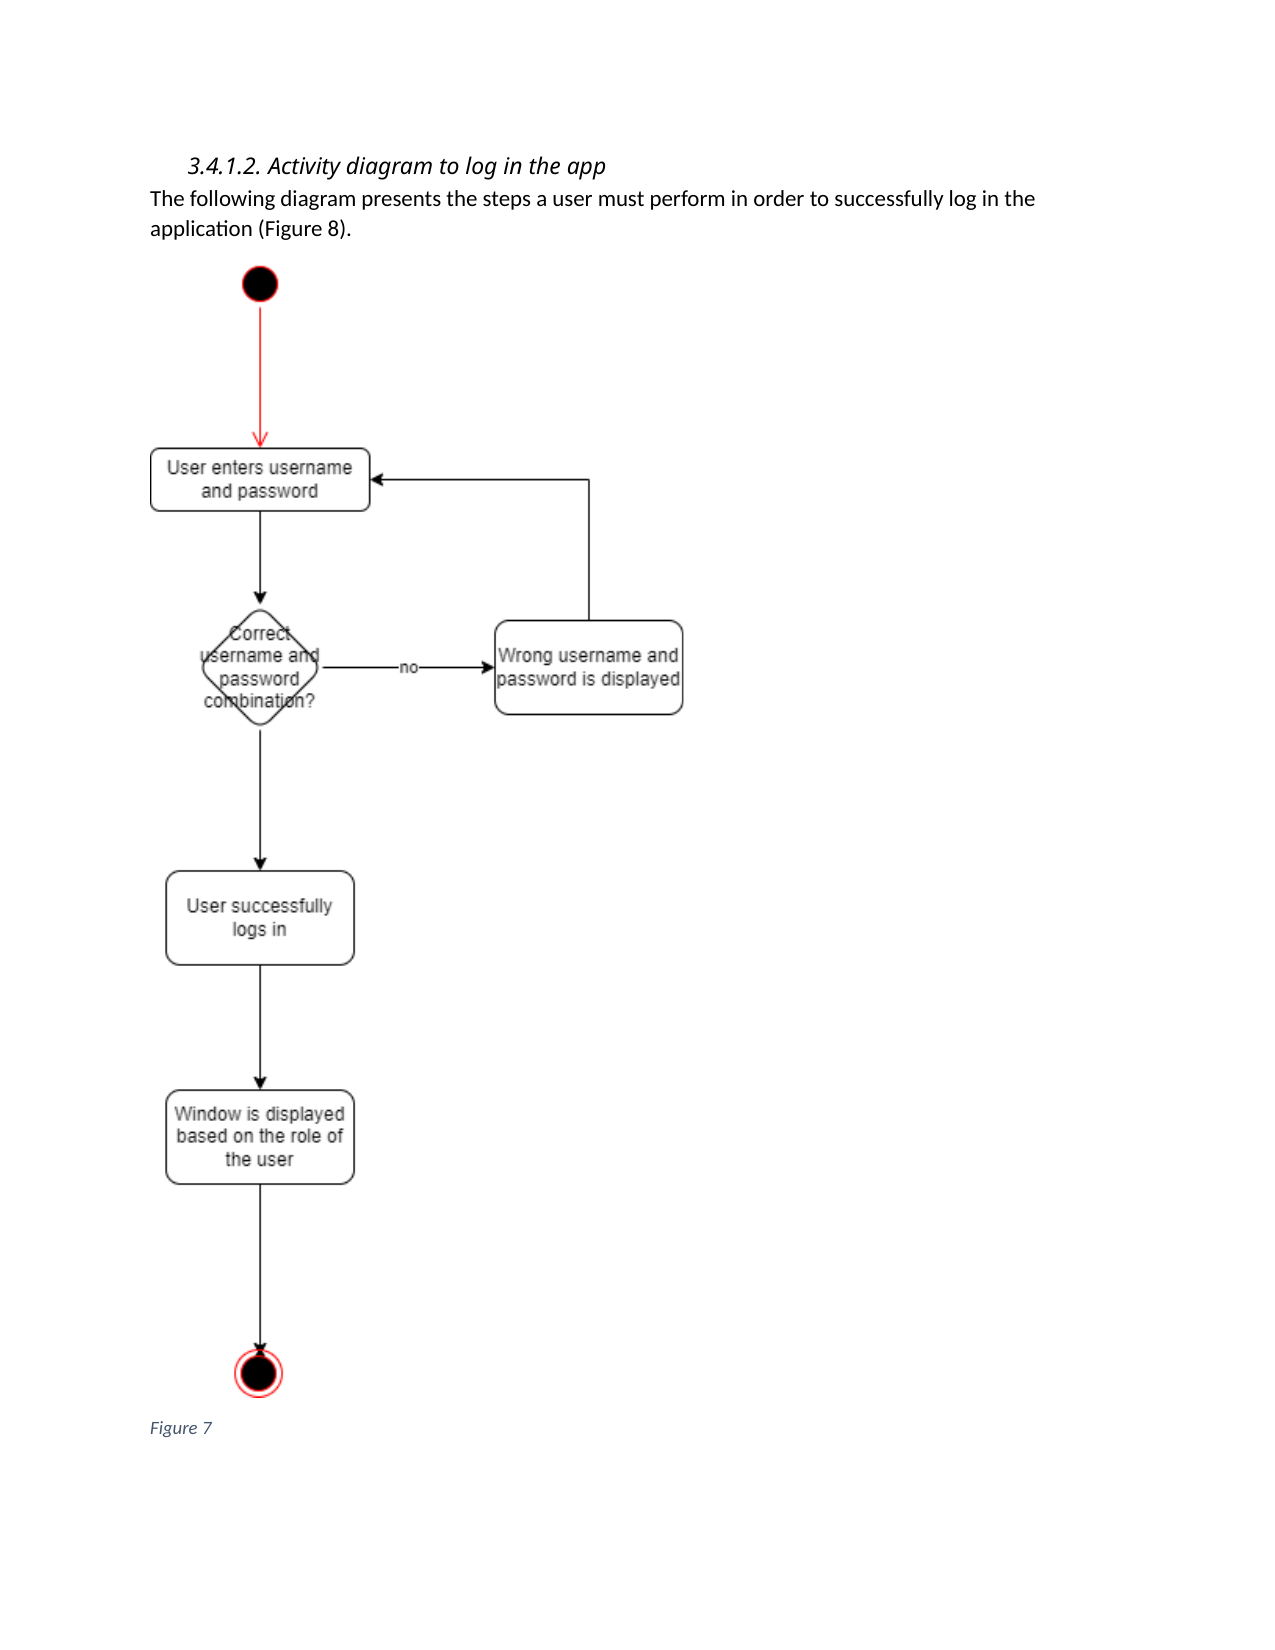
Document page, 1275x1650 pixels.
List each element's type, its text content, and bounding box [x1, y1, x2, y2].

text Figure 7 [150, 1416, 1125, 1439]
picture [150, 260, 684, 1398]
text The following diagram presents the steps a user must perform in order to successfully log in the application (Figure 8). [150, 184, 1125, 242]
subtitle Activity diagram to log in the app [187, 150, 1125, 181]
